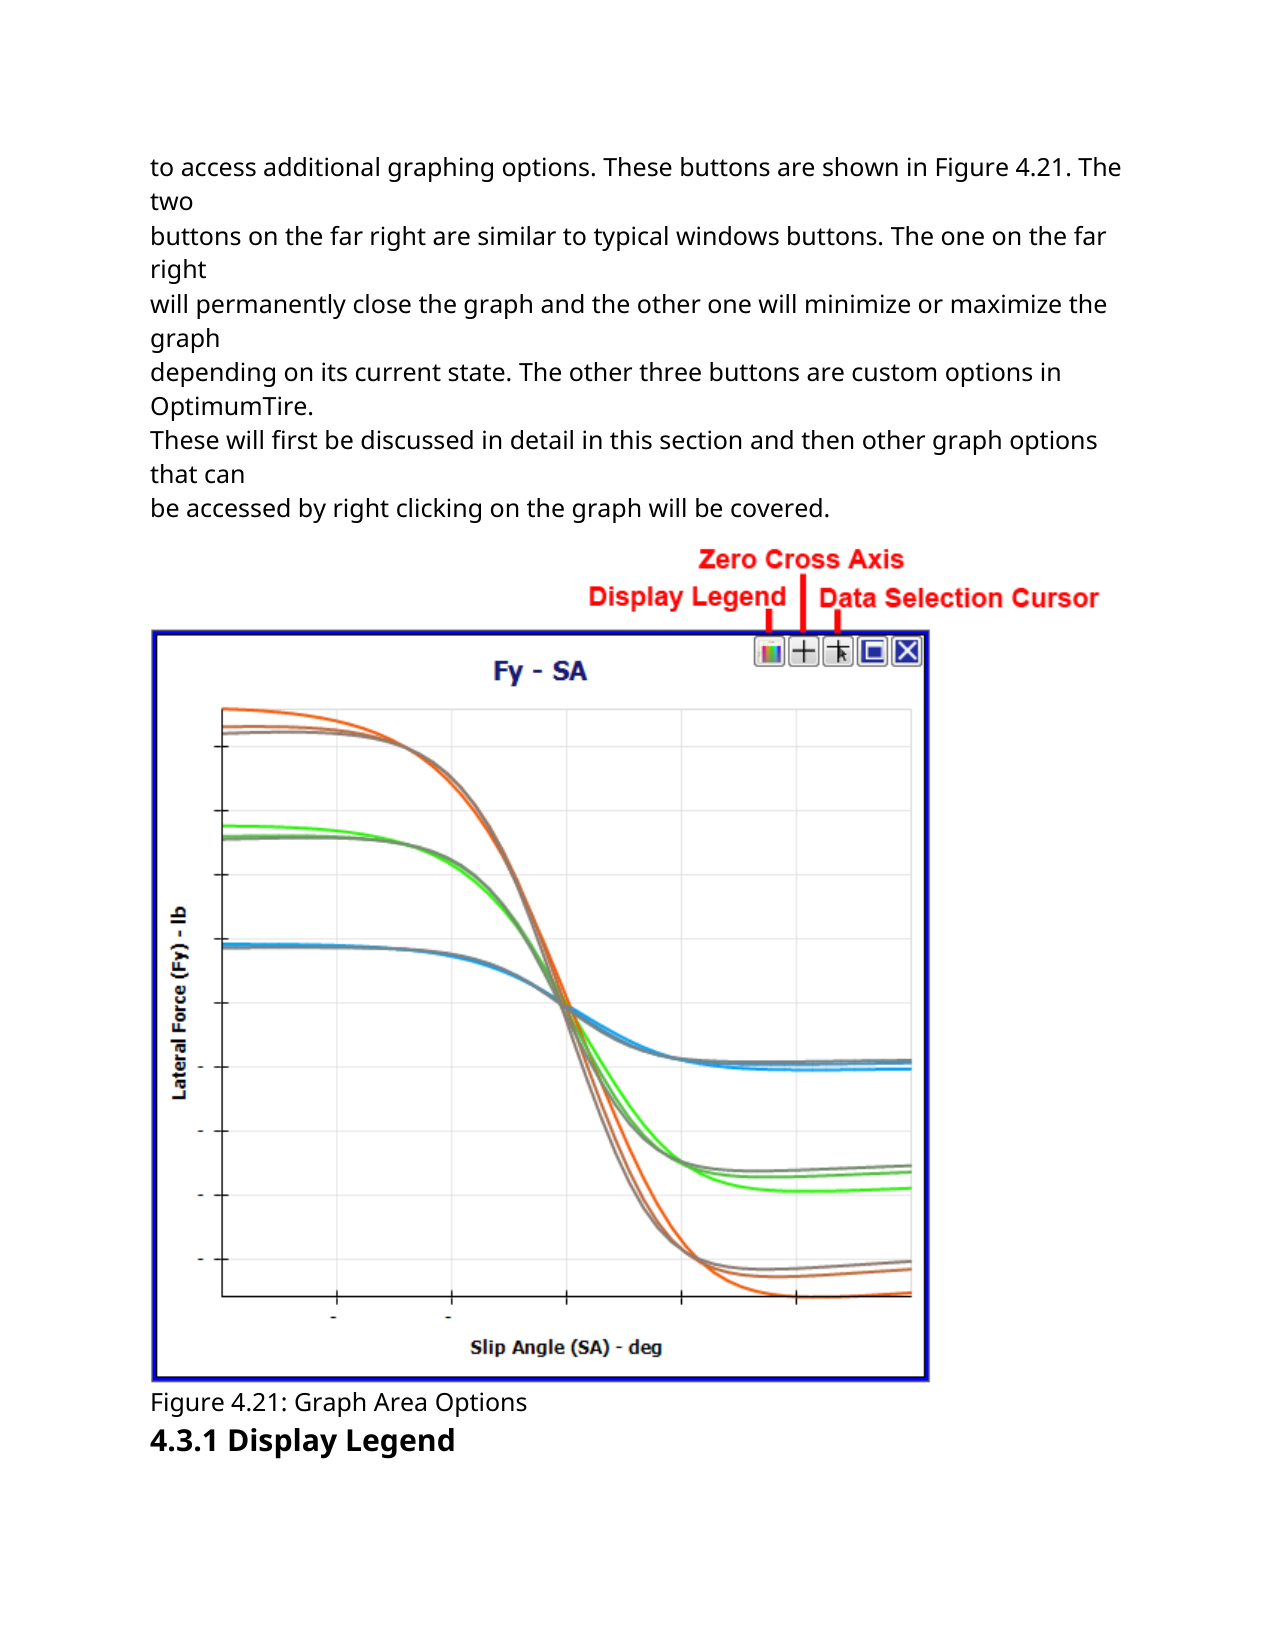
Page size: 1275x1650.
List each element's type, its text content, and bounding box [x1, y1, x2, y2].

text These will first be discussed in detail in this section and then other graph options that can [150, 422, 1125, 491]
text be accessed by right clicking on the graph will be covered. [150, 491, 1125, 524]
text depending on its current state. The other three buttons are custom options in OptimumTire. [150, 354, 1125, 422]
text to access additional graphing options. These buttons are shown in Figure 4.21. The two [150, 150, 1125, 218]
text will permanently close the graph and the other one will minimize or maximize the graph [150, 286, 1125, 354]
text Figure 4.21: Graph Area Options [150, 1386, 1125, 1419]
text 4.3.1 Display Legend [150, 1419, 1125, 1460]
text buttons on the far right are similar to typical windows buttons. The one on the far right [150, 218, 1125, 286]
